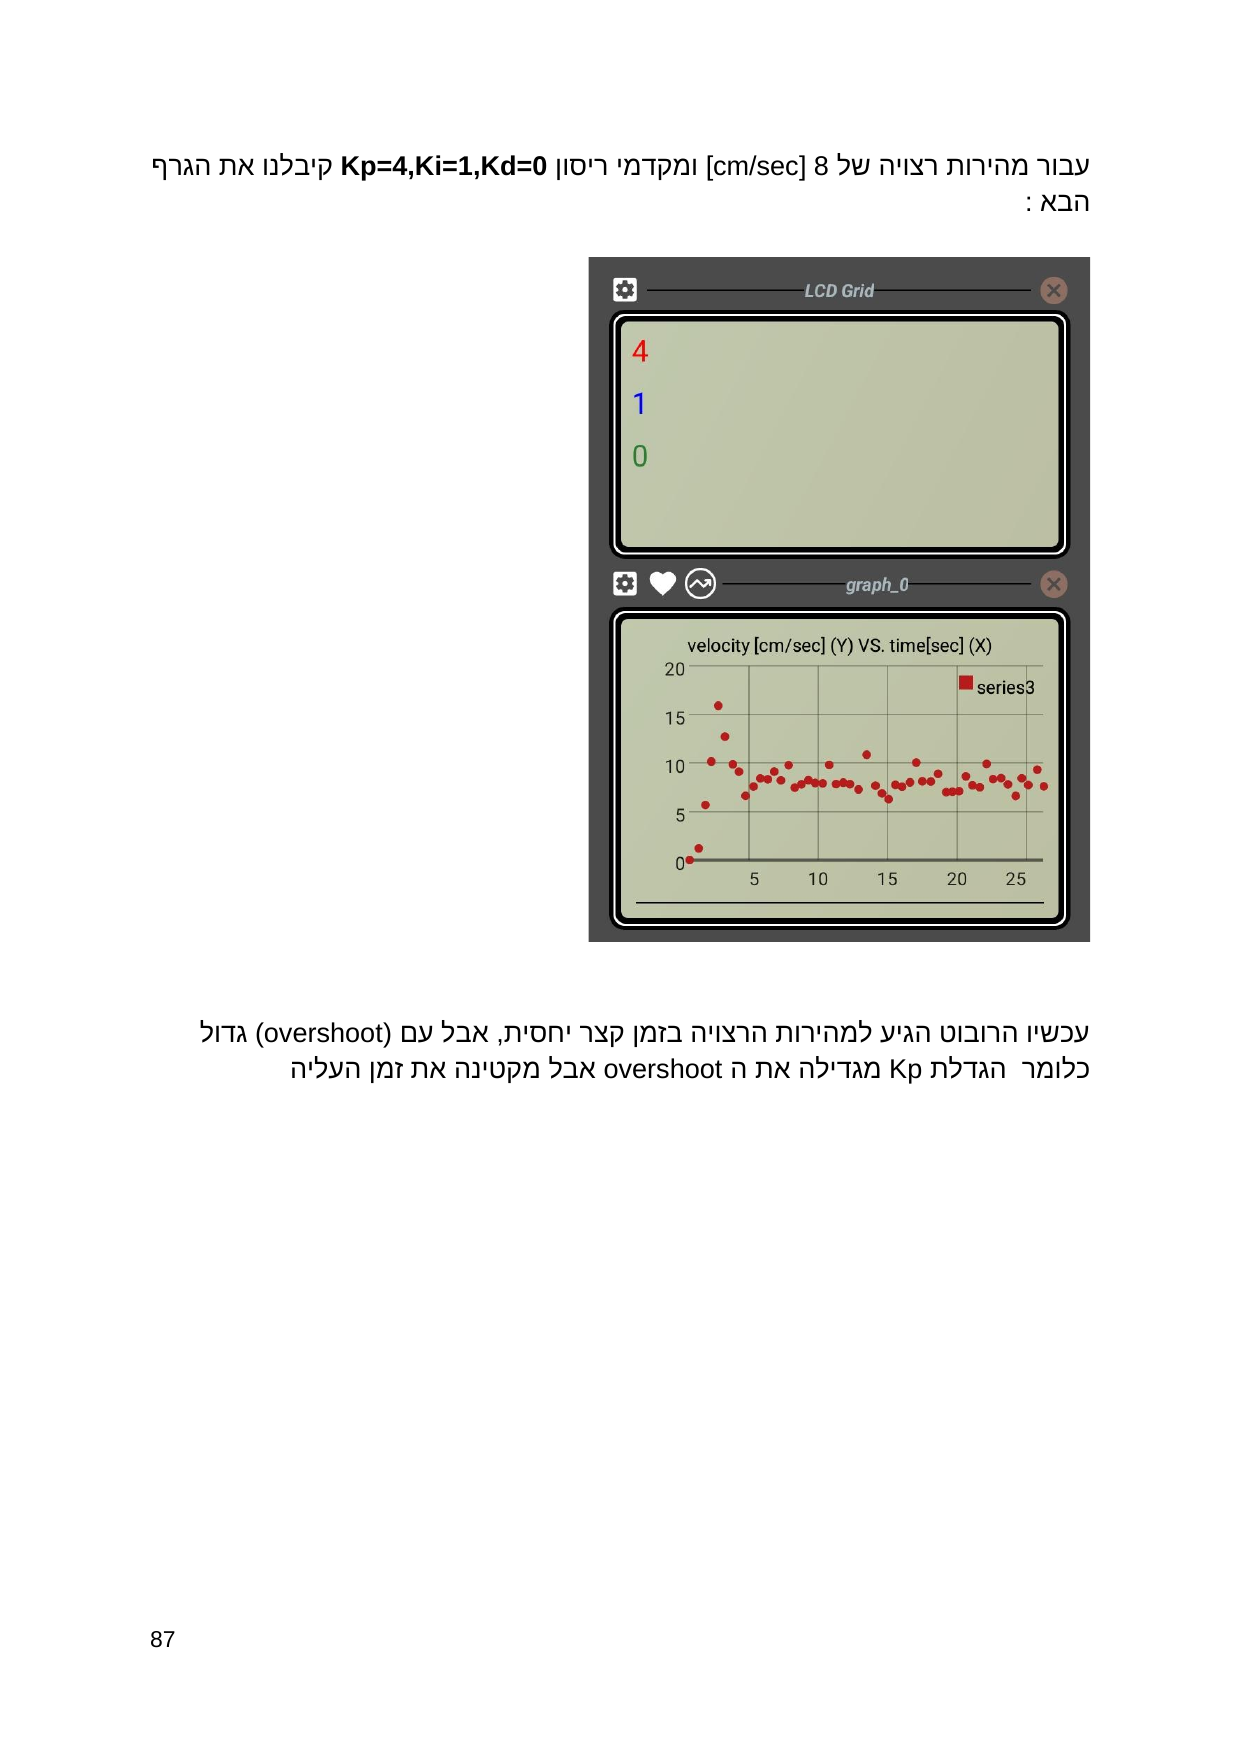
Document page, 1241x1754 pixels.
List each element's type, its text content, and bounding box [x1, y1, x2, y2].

picture [588, 257, 1091, 942]
text עבור מהירות רצויה של 8 [cm/sec] ומקדמי ריסון Kp=4,Ki=1,Kd=0 קיבלנו את הגרף הבא : [150, 150, 1090, 217]
text עכשיו הרובוט הגיע למהירות הרצויה בזמן קצר יחסית, אבל עם (overshoot) גדול כלומר הגדלת Kp מגדילה את ה overshoot אבל מקטינה את זמן העליה [150, 1017, 1090, 1084]
